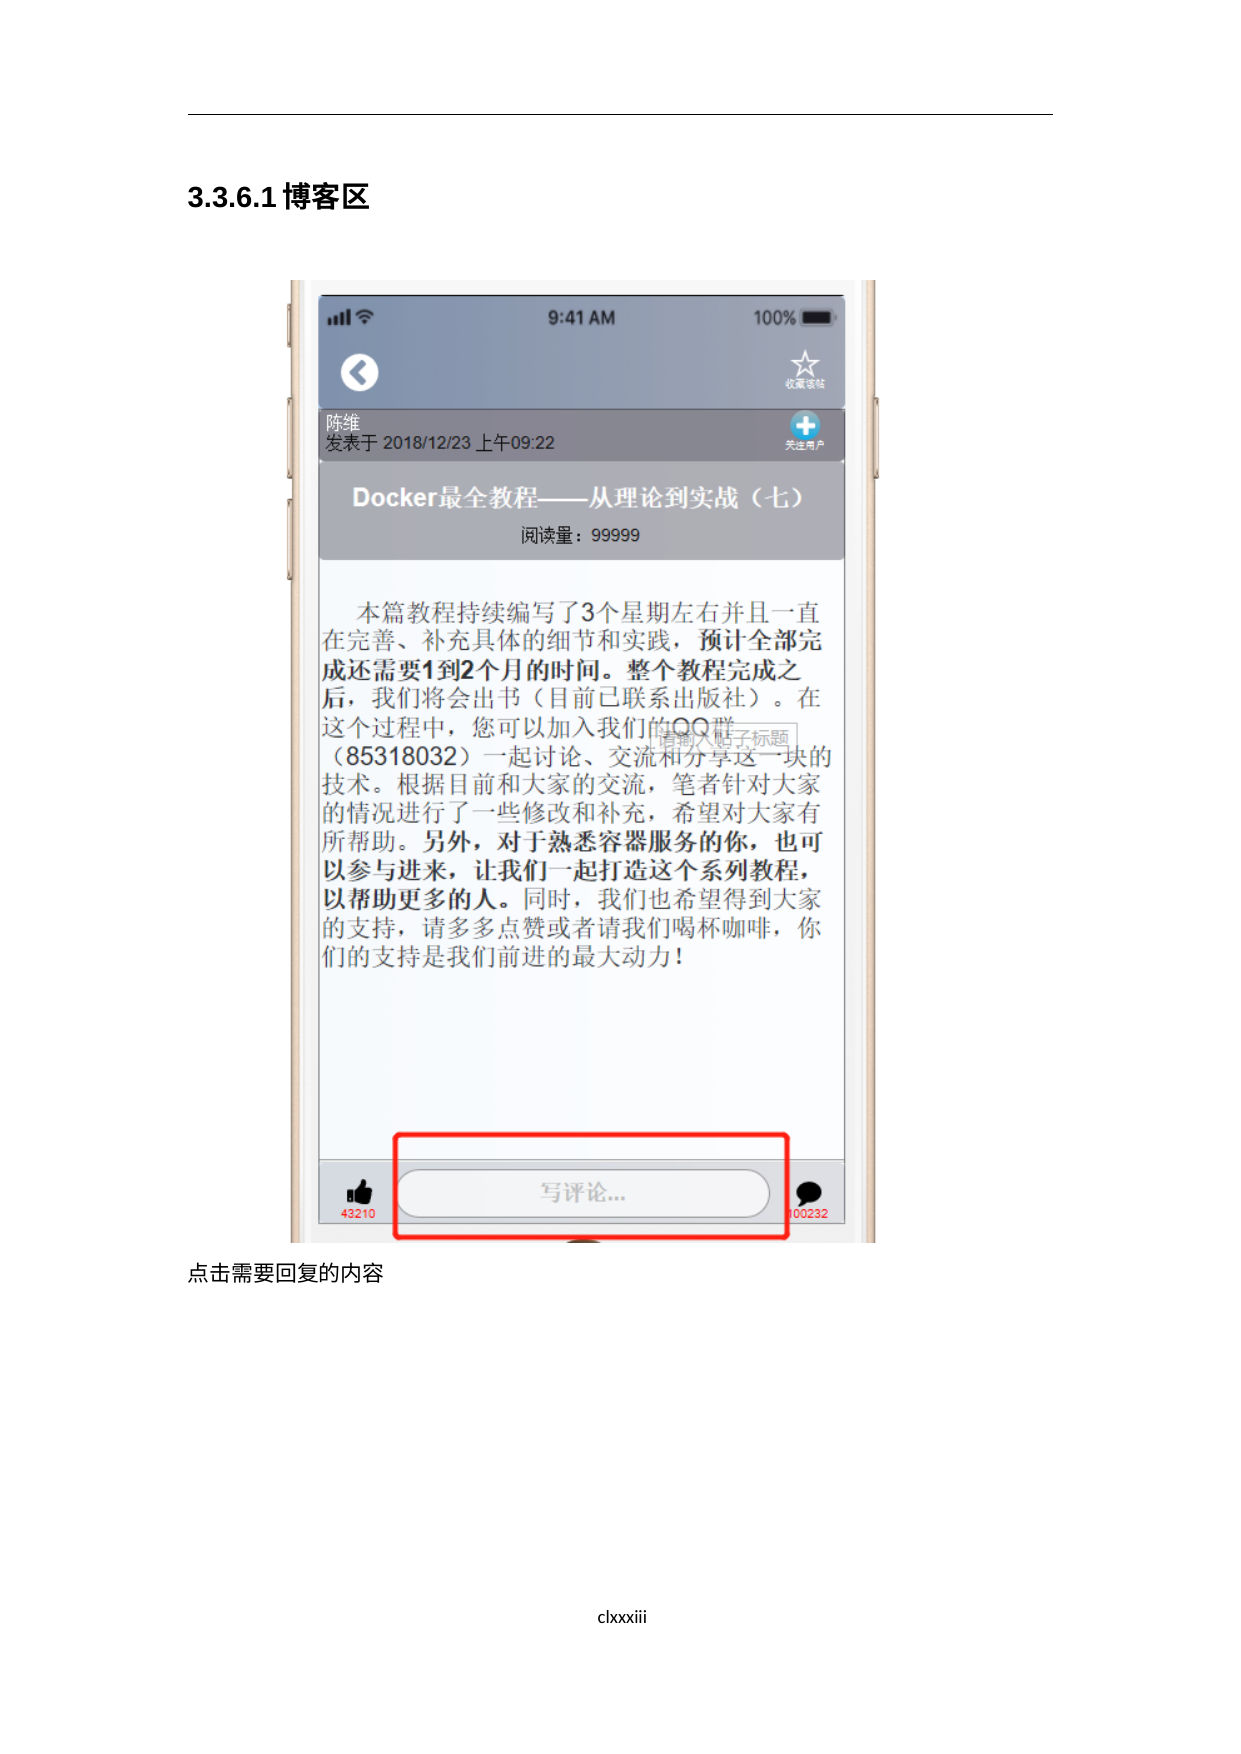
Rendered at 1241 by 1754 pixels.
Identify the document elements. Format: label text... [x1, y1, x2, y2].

text 点击需要回复的内容 [187, 1255, 1053, 1288]
subtitle 3.3.6.1博客区 [187, 162, 1053, 227]
picture [187, 280, 953, 1243]
